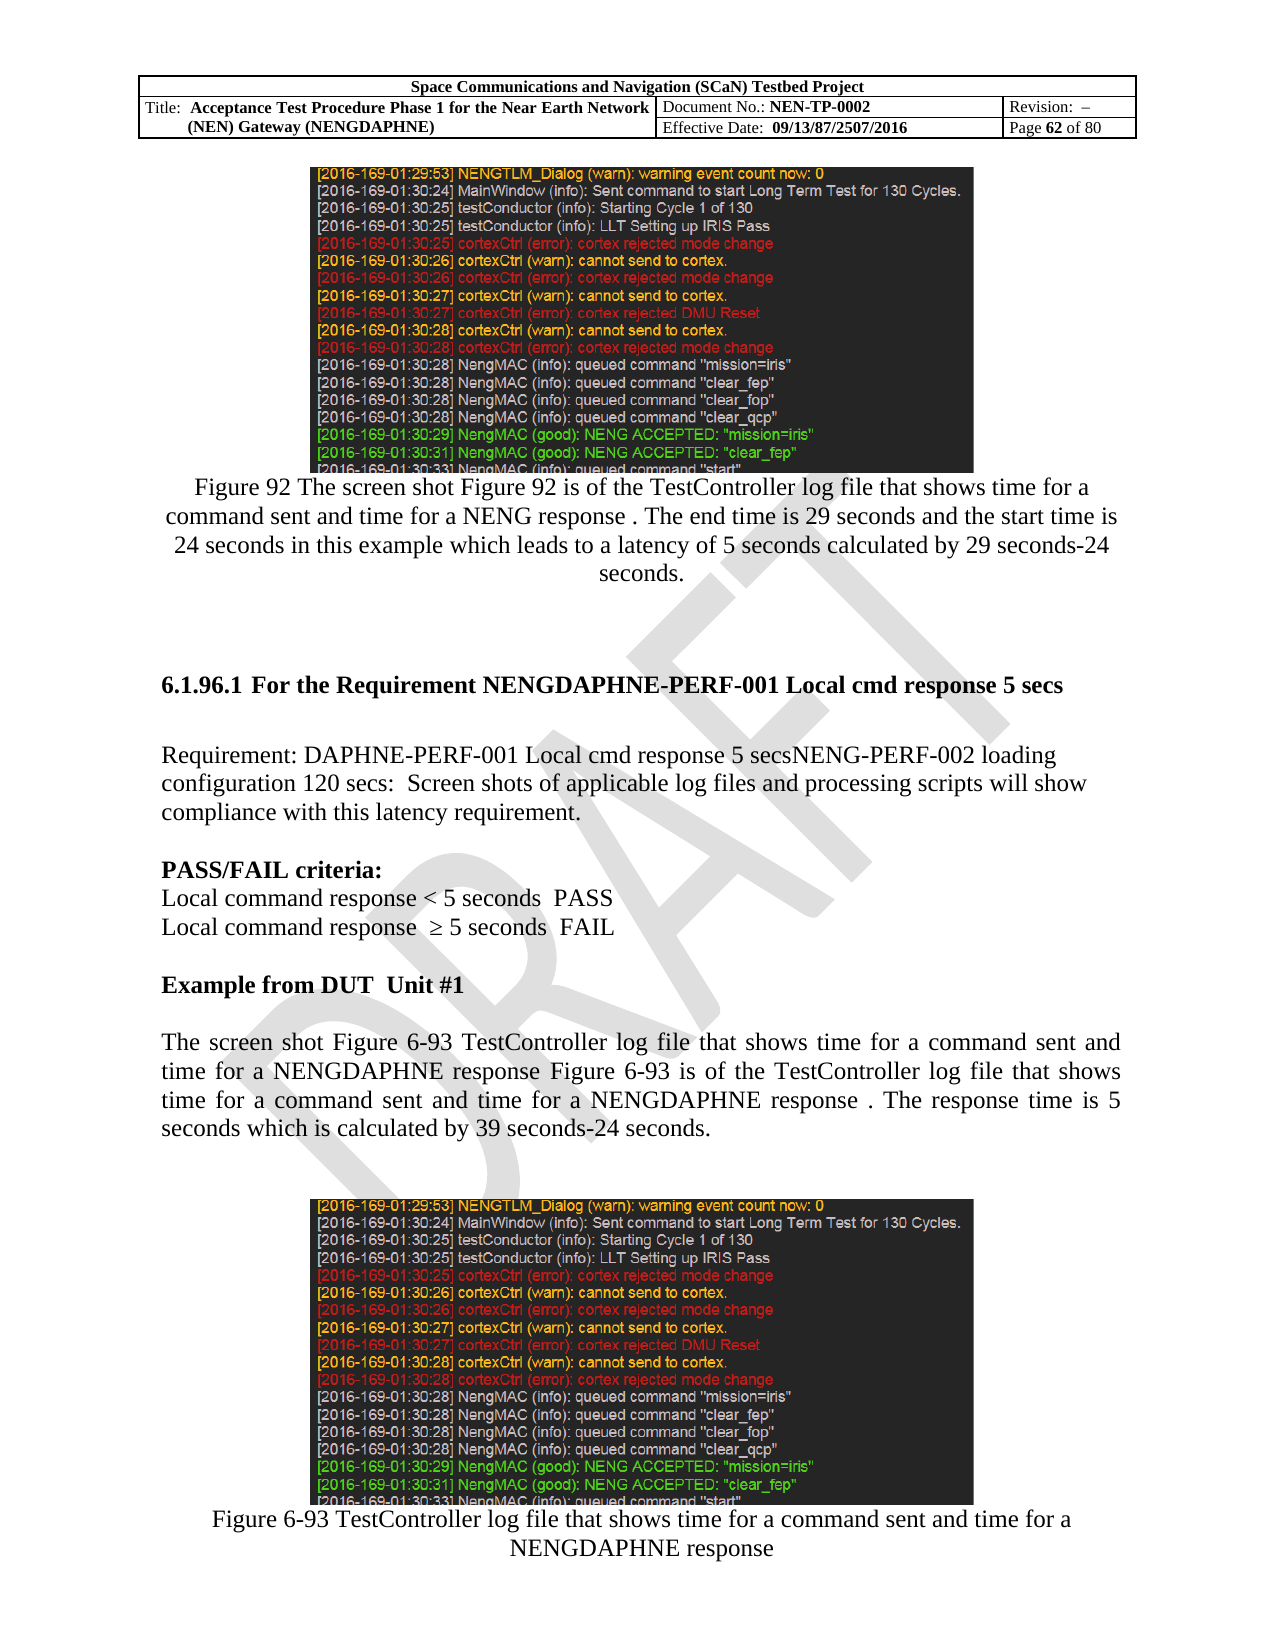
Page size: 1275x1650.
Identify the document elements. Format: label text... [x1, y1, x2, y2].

table_header 6 [150, 168, 1133, 1562]
picture [310, 167, 974, 473]
picture [310, 1199, 974, 1505]
